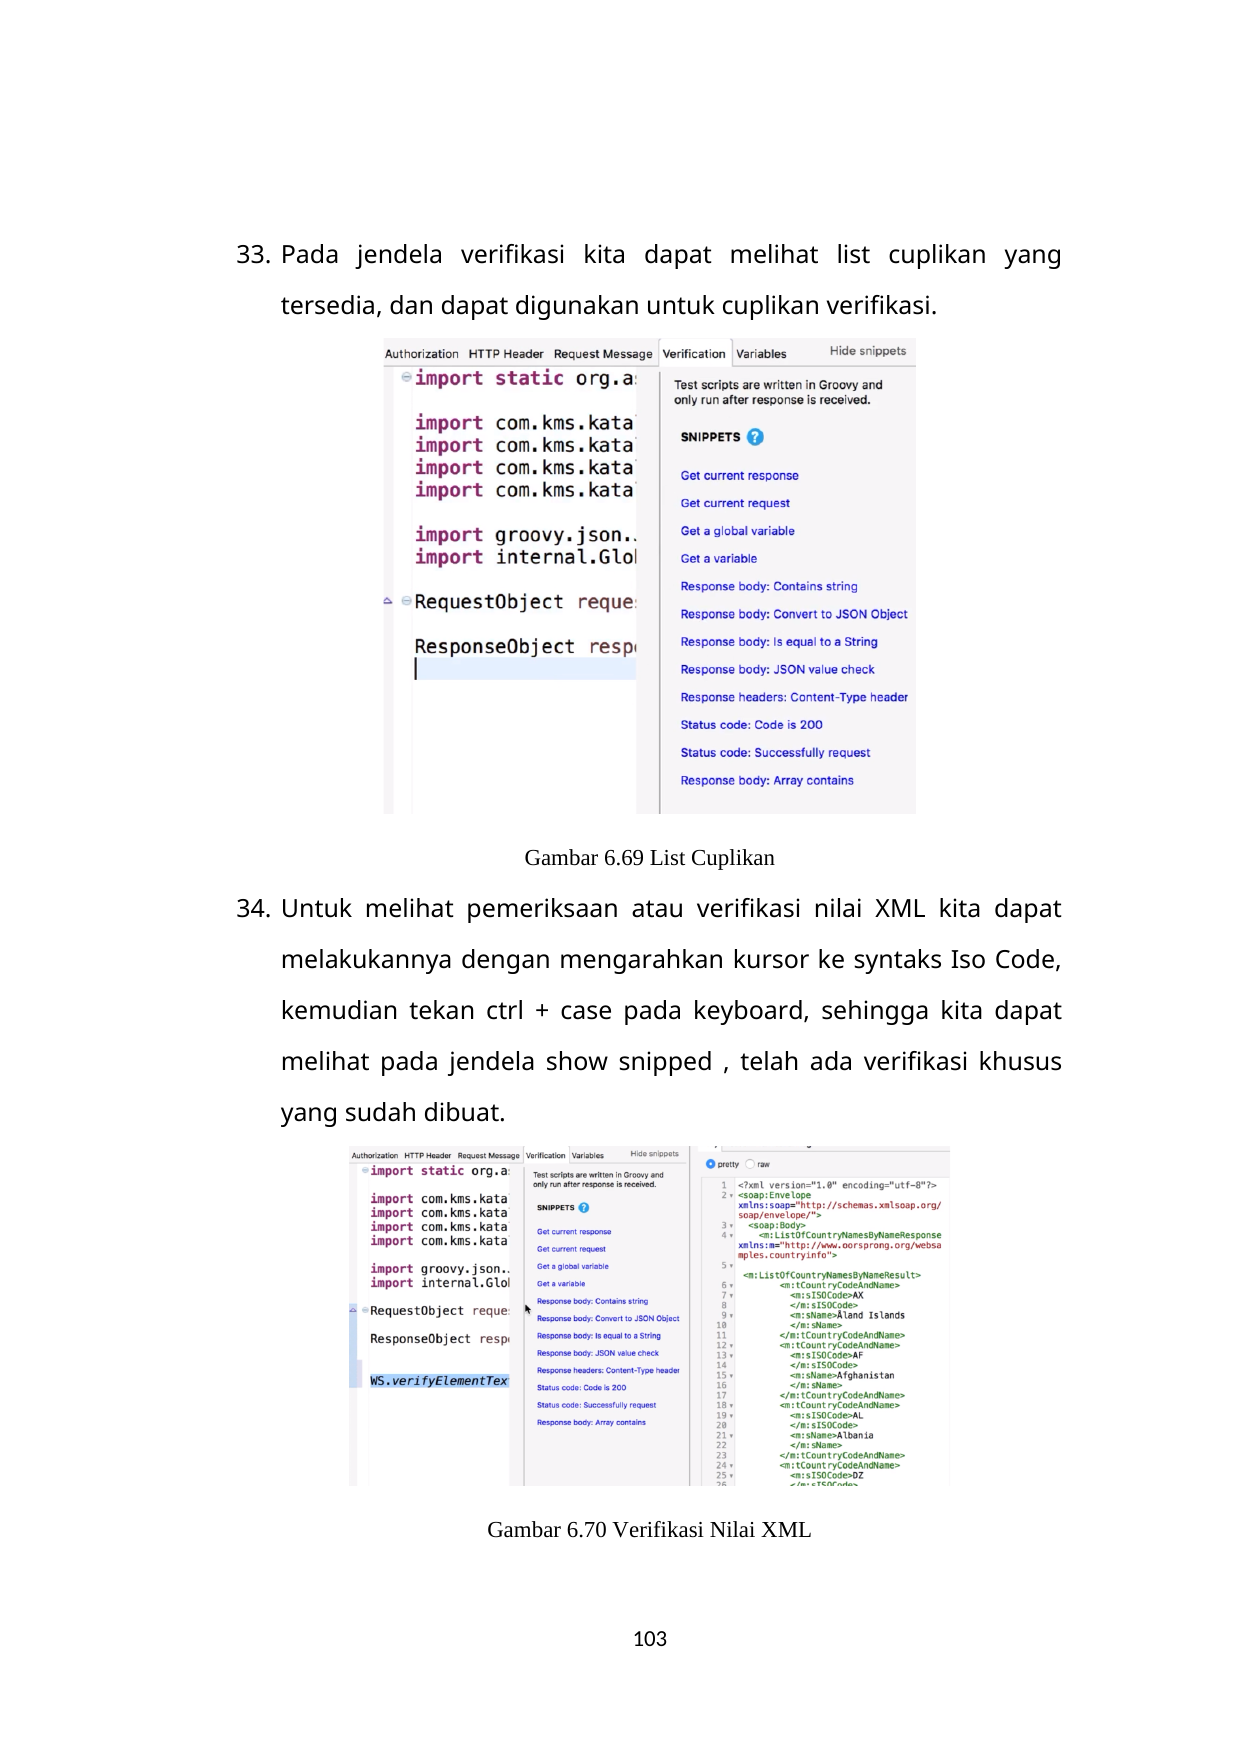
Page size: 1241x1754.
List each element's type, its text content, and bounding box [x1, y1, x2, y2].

text Gambar . Verifikasi Nilai XML [236, 1516, 1063, 1543]
picture [349, 1146, 951, 1486]
picture [383, 338, 916, 814]
list Untuk melihat pemeriksaan atau verifikasi nilai XML kita dapat melakukannya dengan mengarahkan kursor ke syntaks Iso Code, kemudian tekan ctrl + case pada keyboard, sehingga kita dapat melihat pada jendela show snipped , telah ada verifikasi khusus yang sudah dibuat. [236, 891, 1063, 1129]
text Gambar . List Cuplikan [236, 844, 1063, 870]
list Pada jendela verifikasi kita dapat melihat list cuplikan yang tersedia, dan dapat digunakan untuk cuplikan verifikasi. [236, 236, 1063, 321]
